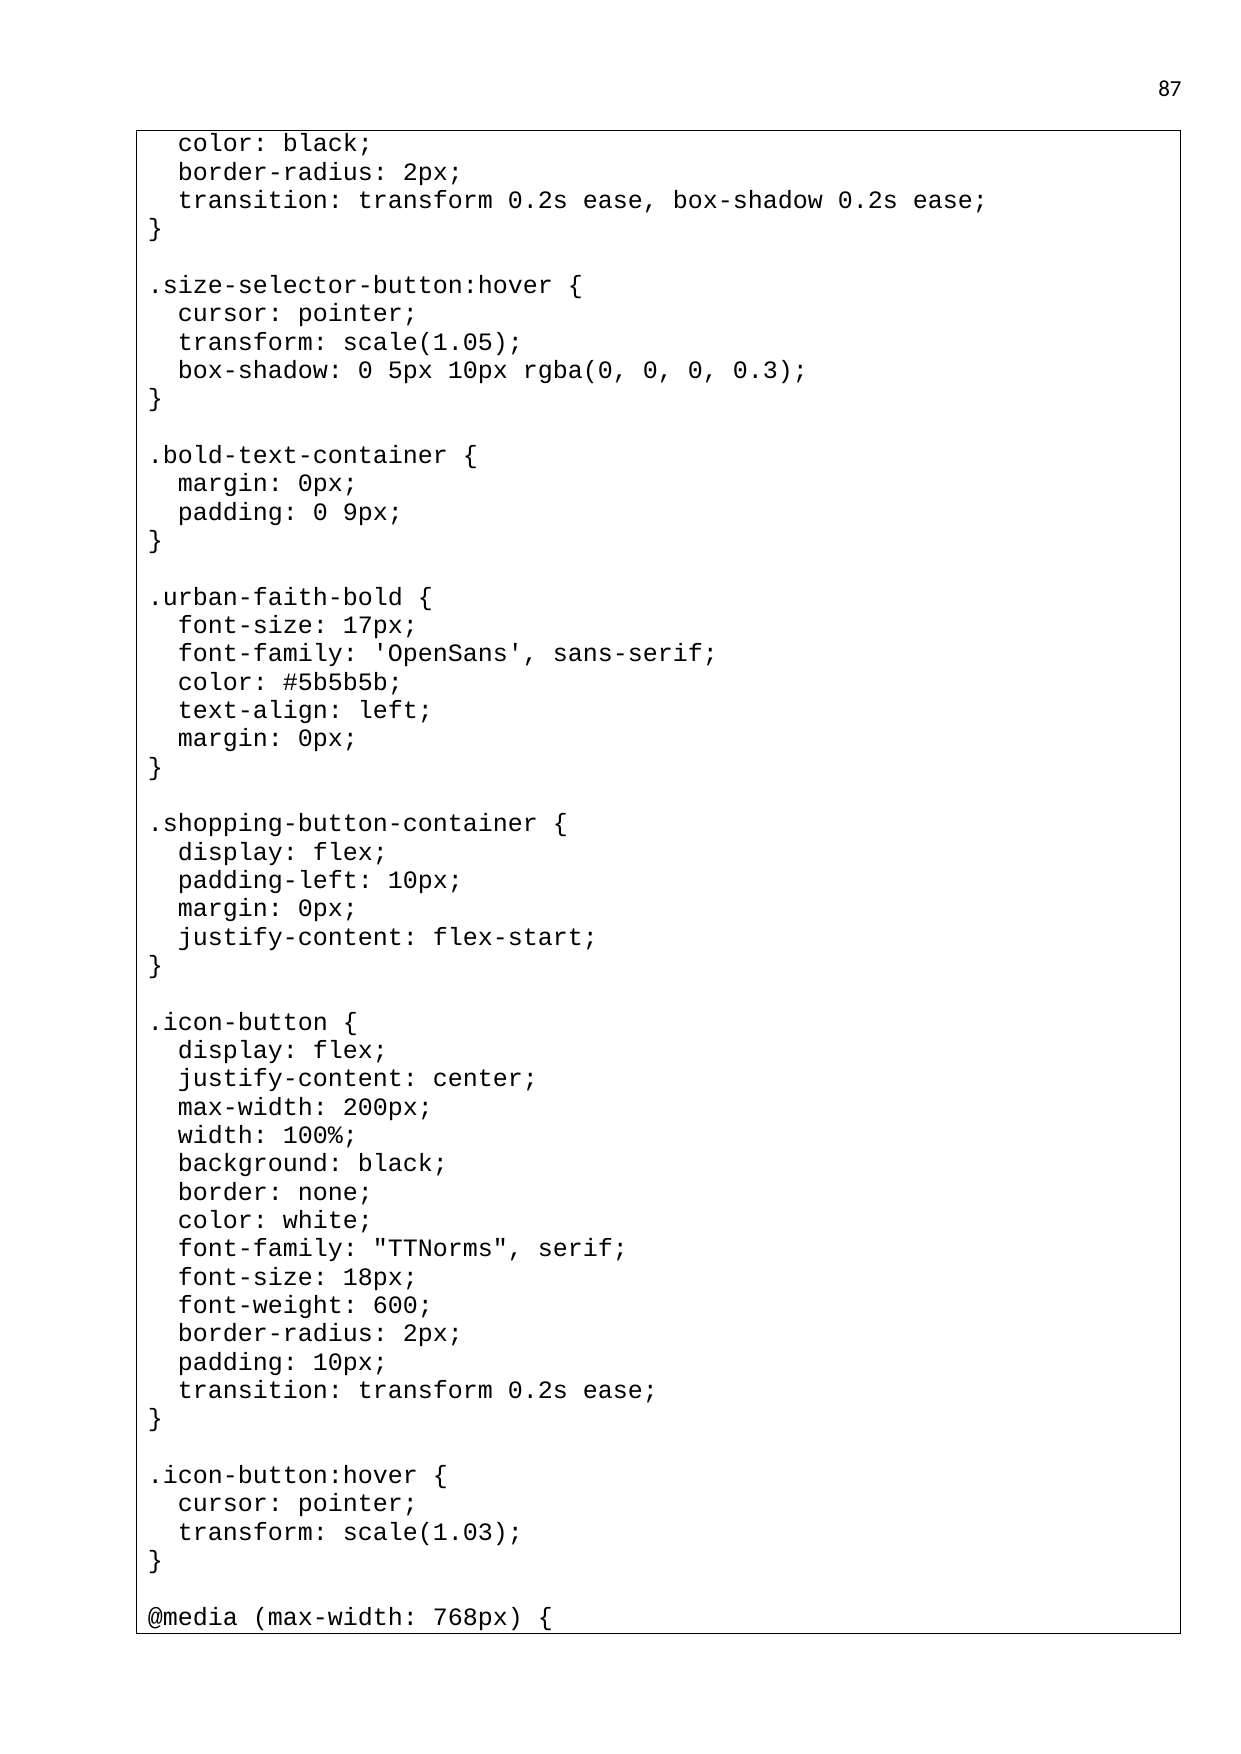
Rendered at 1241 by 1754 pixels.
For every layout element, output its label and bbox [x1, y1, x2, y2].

table_header [137, 131, 1180, 1633]
